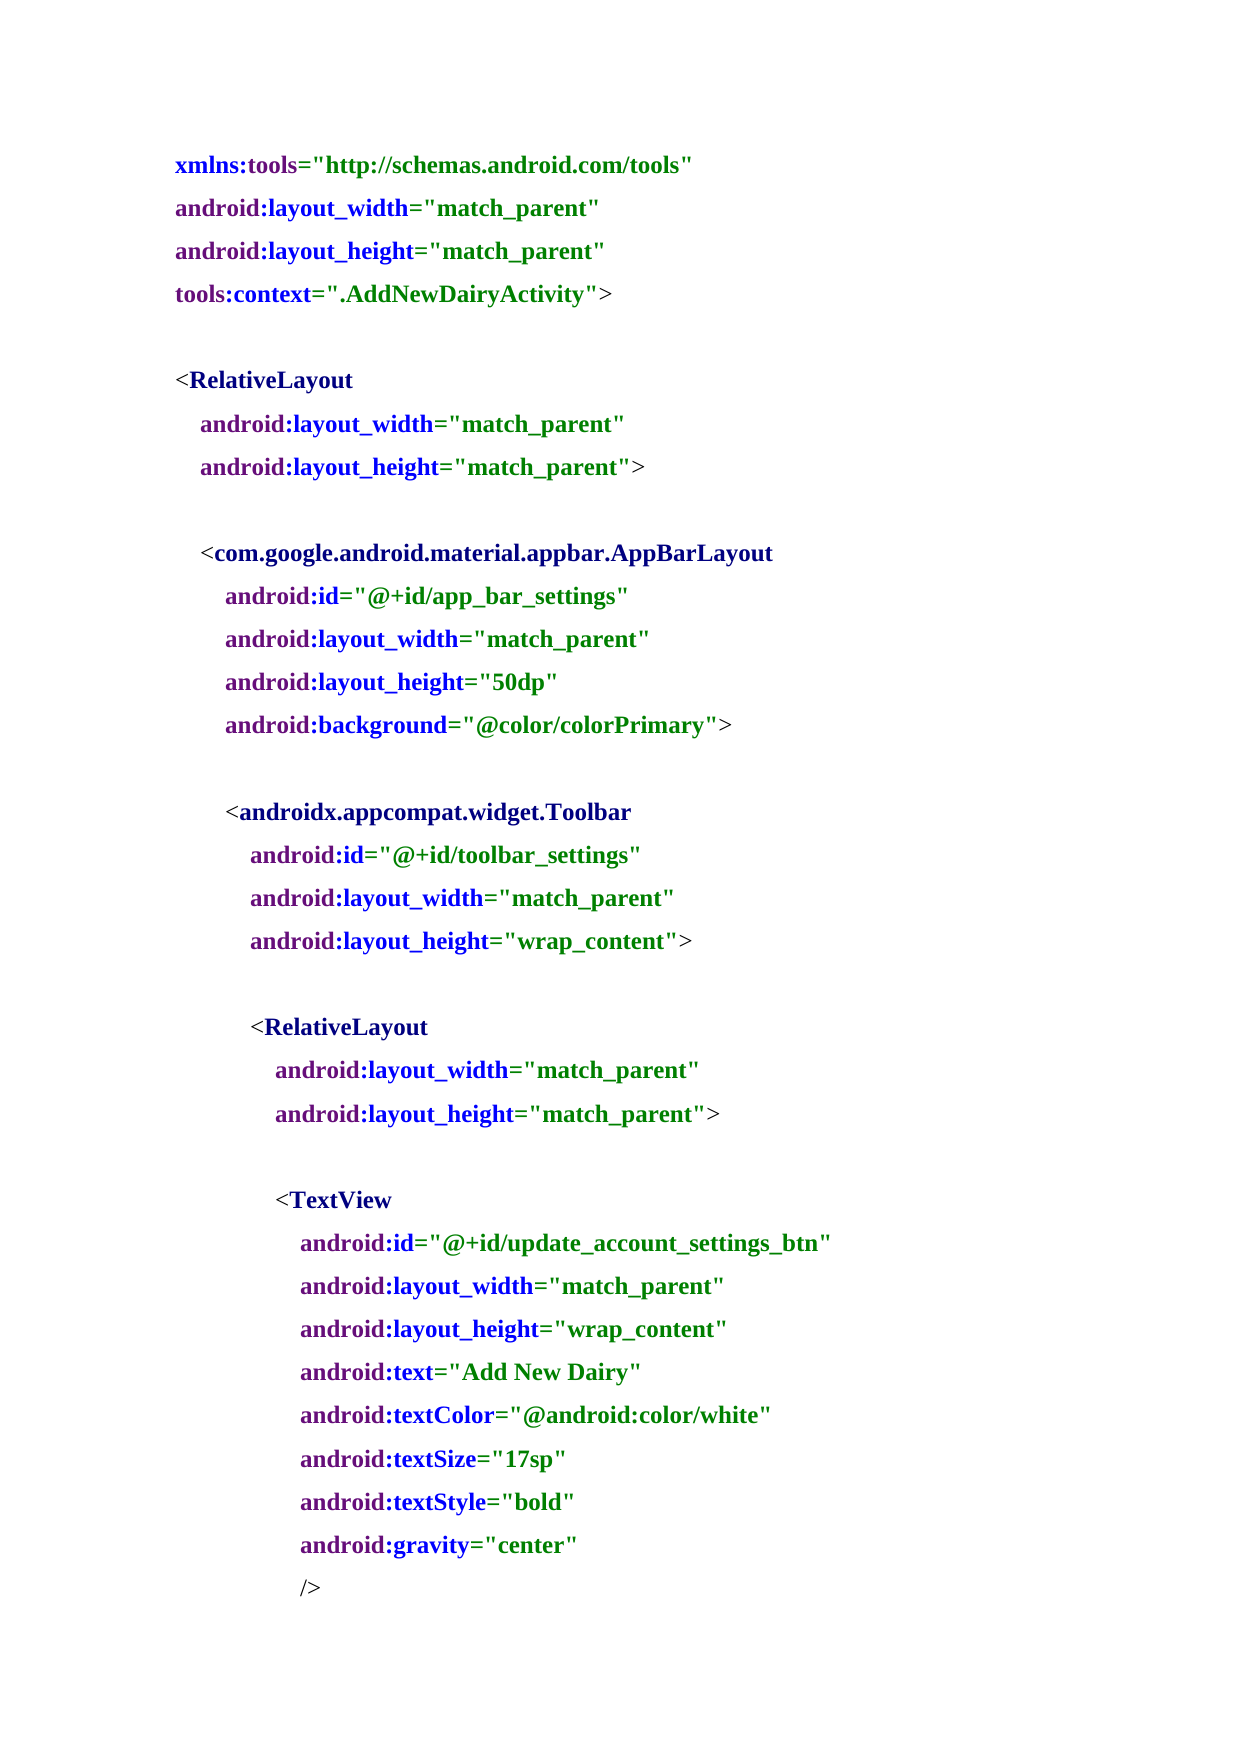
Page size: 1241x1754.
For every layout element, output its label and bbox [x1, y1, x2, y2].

text [150, 150, 1090, 1602]
